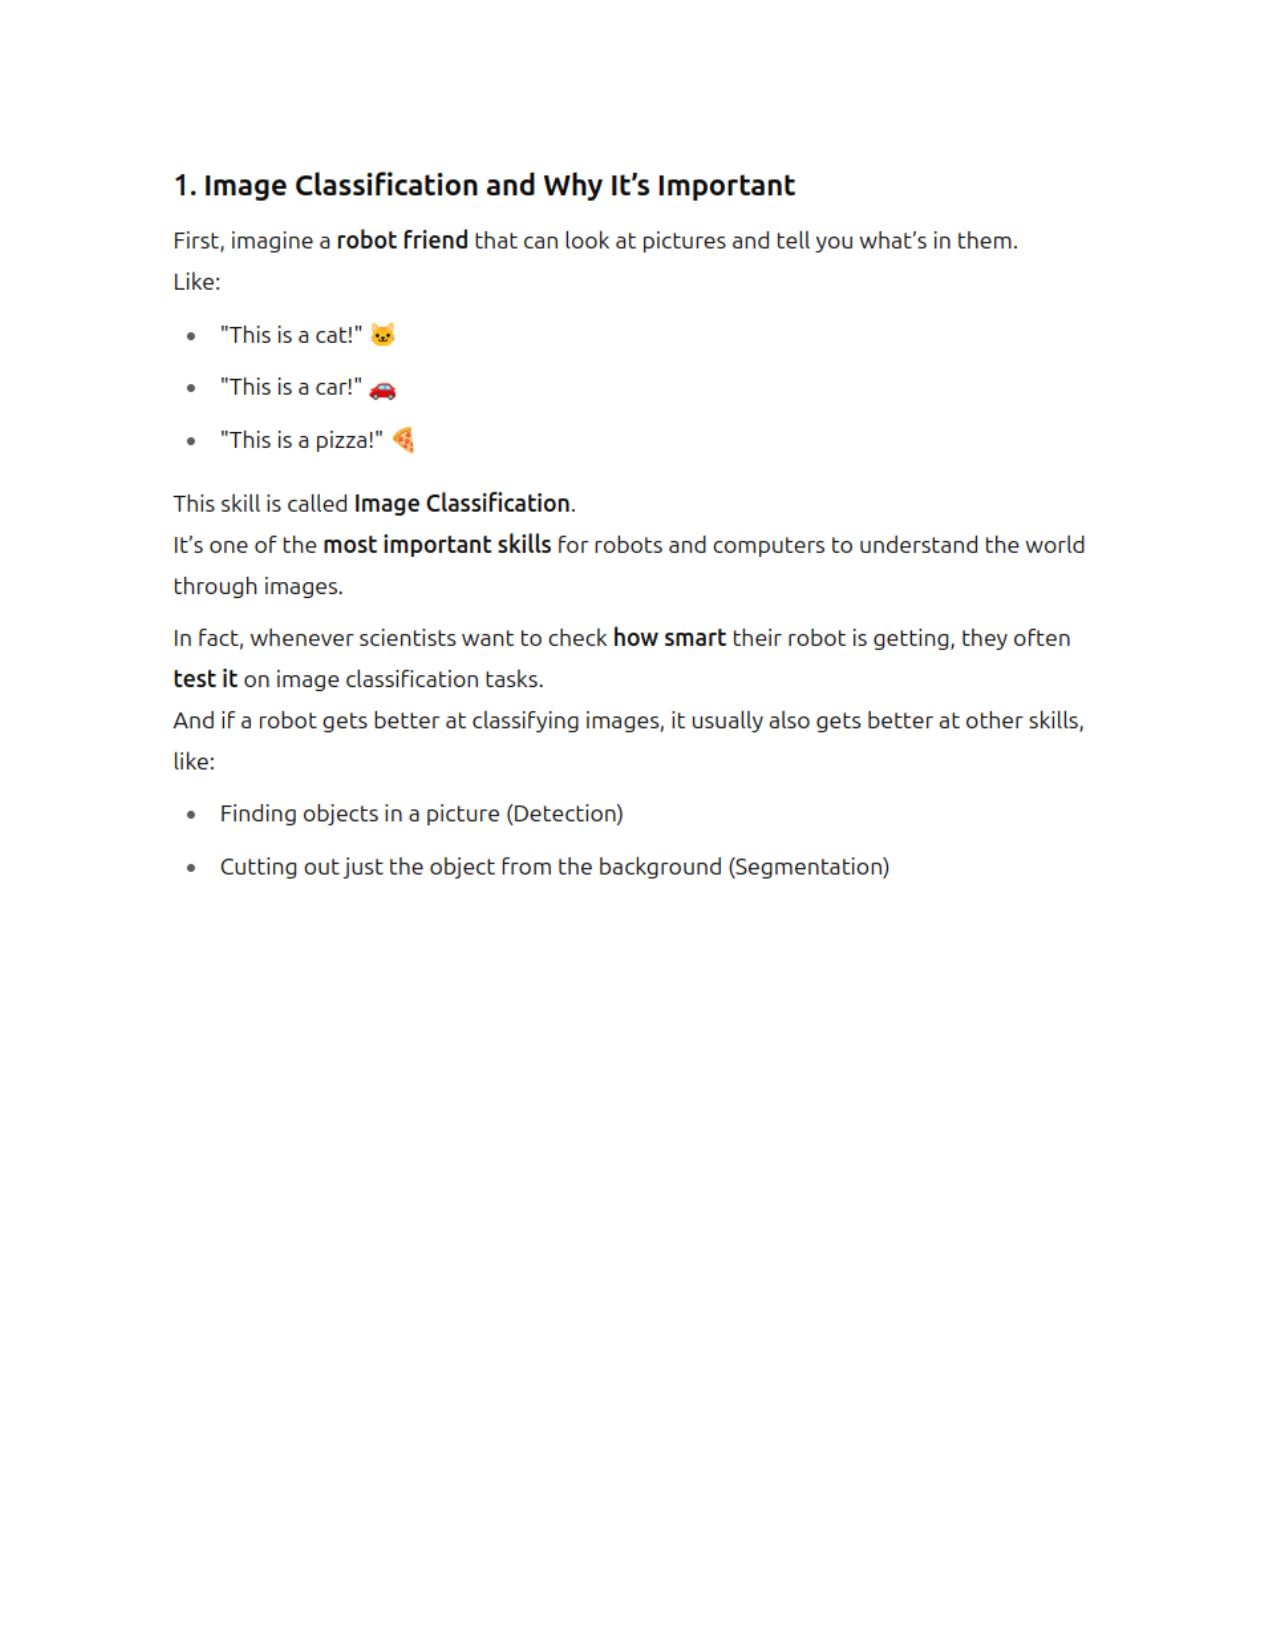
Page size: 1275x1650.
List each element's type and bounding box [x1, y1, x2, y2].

picture [150, 150, 1125, 896]
